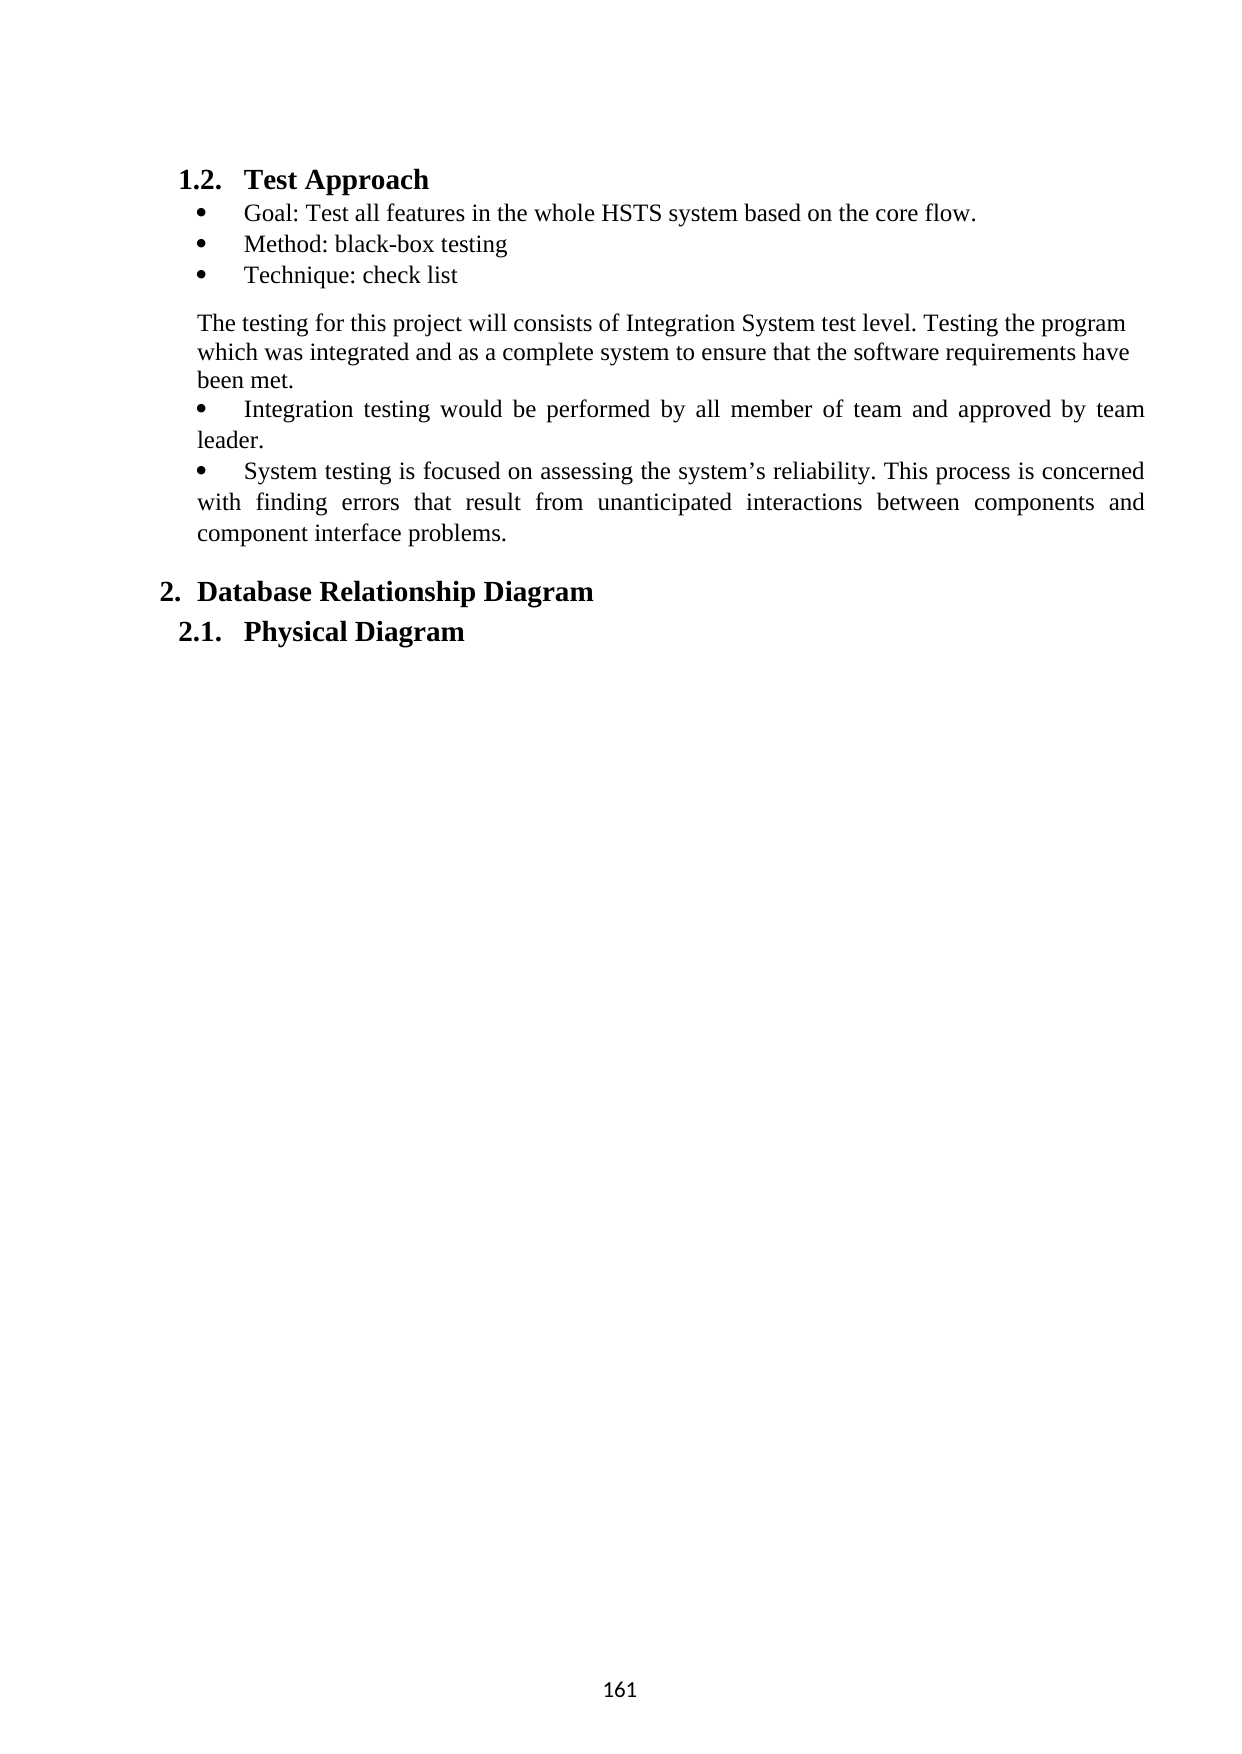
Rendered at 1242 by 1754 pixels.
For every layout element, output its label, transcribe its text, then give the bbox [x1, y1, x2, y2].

subtitle Database Relationship Diagram [159, 574, 1146, 608]
list Goal: Test all features in the whole HSTS system based on the core flow. [169, 198, 1146, 227]
subtitle Test Approach [169, 162, 1146, 196]
list System testing is focused on assessing the system’s reliability. This process is concerned with finding errors that result from unanticipated interactions between components and component interface problems. [197, 456, 1146, 547]
list Integration testing would be performed by all member of team and approved by team leader. [197, 394, 1146, 454]
list Method: black-box testing [169, 229, 1146, 258]
text The testing for this project will consists of Integration System test level. Testing the program which was integrated and as a complete system to ensure that the software requirements have been met. [197, 308, 1146, 394]
subtitle Physical Diagram [169, 614, 1146, 648]
list Technique: check list [169, 260, 1146, 289]
